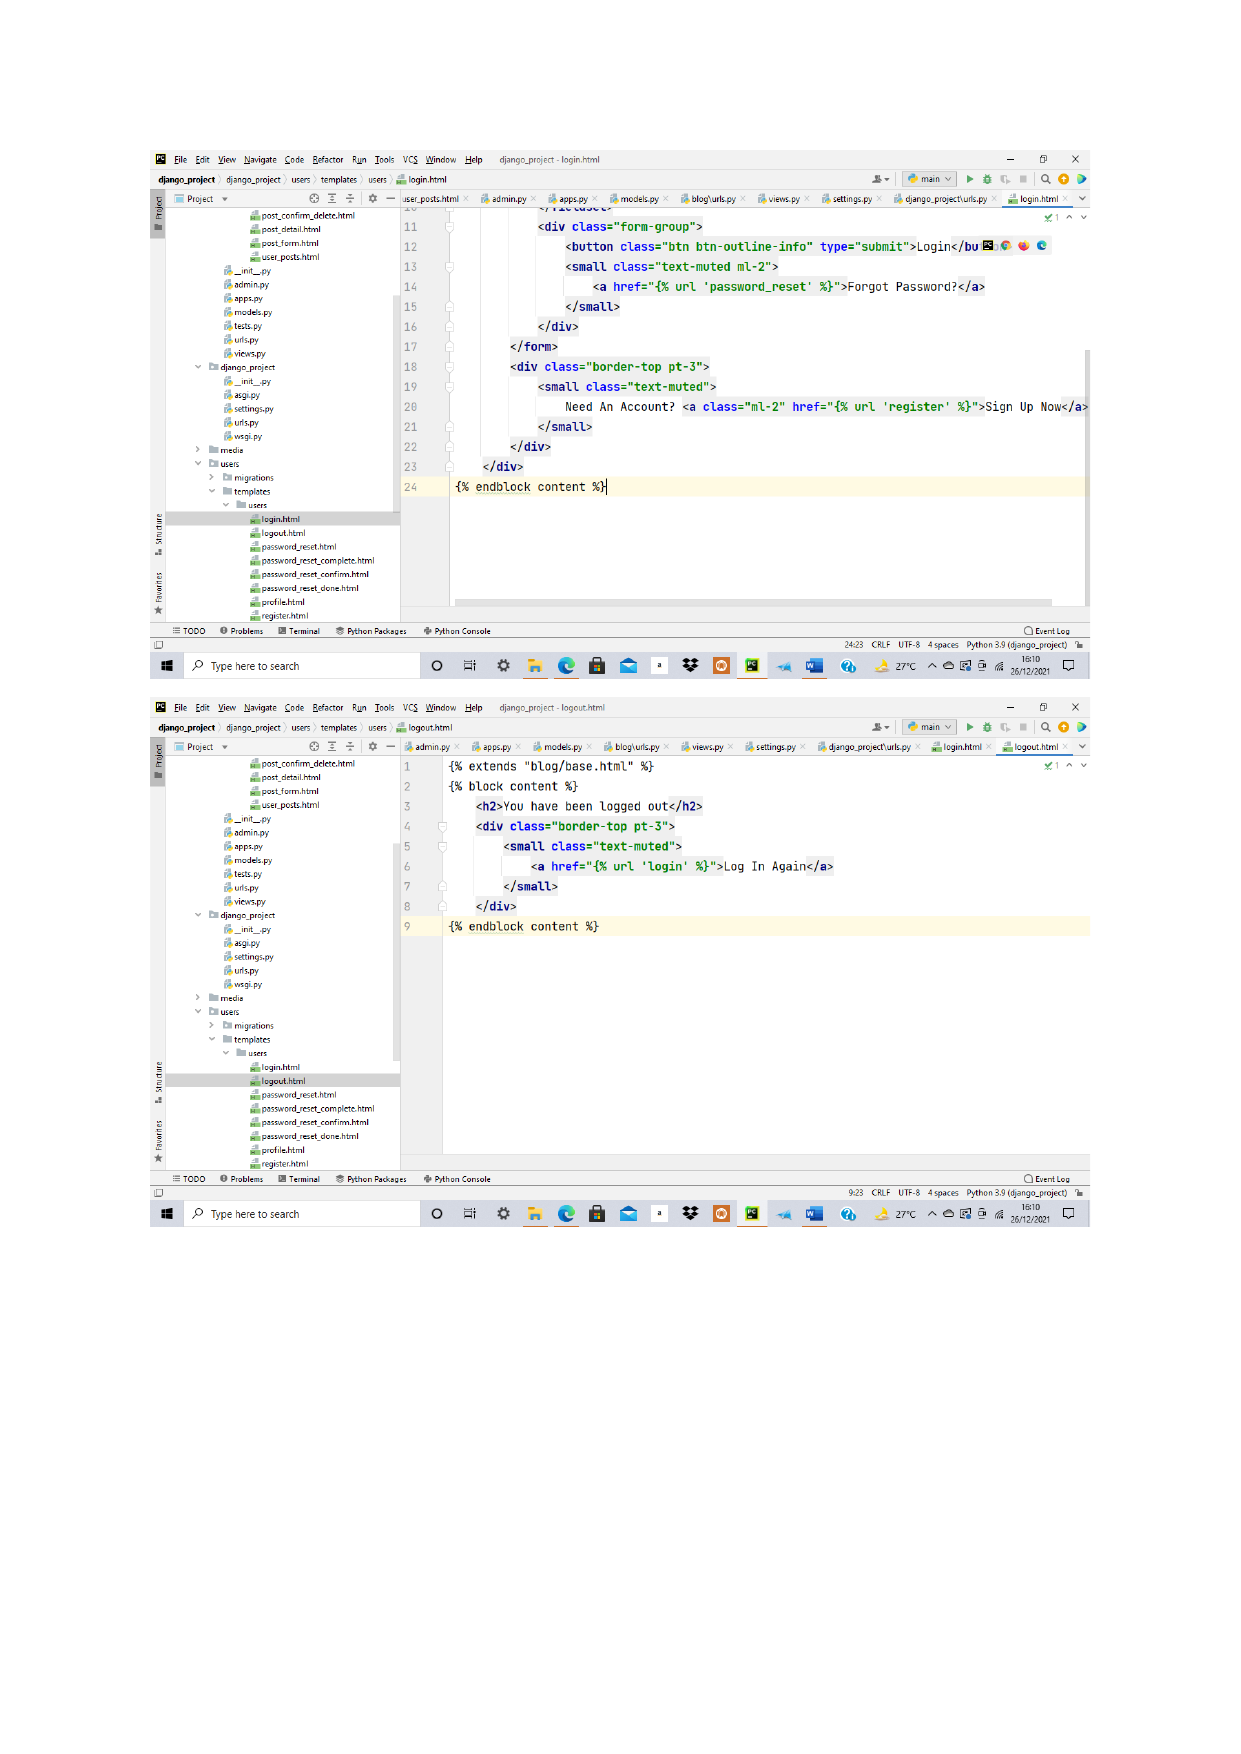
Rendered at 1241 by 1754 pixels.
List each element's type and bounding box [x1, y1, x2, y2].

picture [150, 150, 1091, 679]
picture [150, 697, 1091, 1227]
